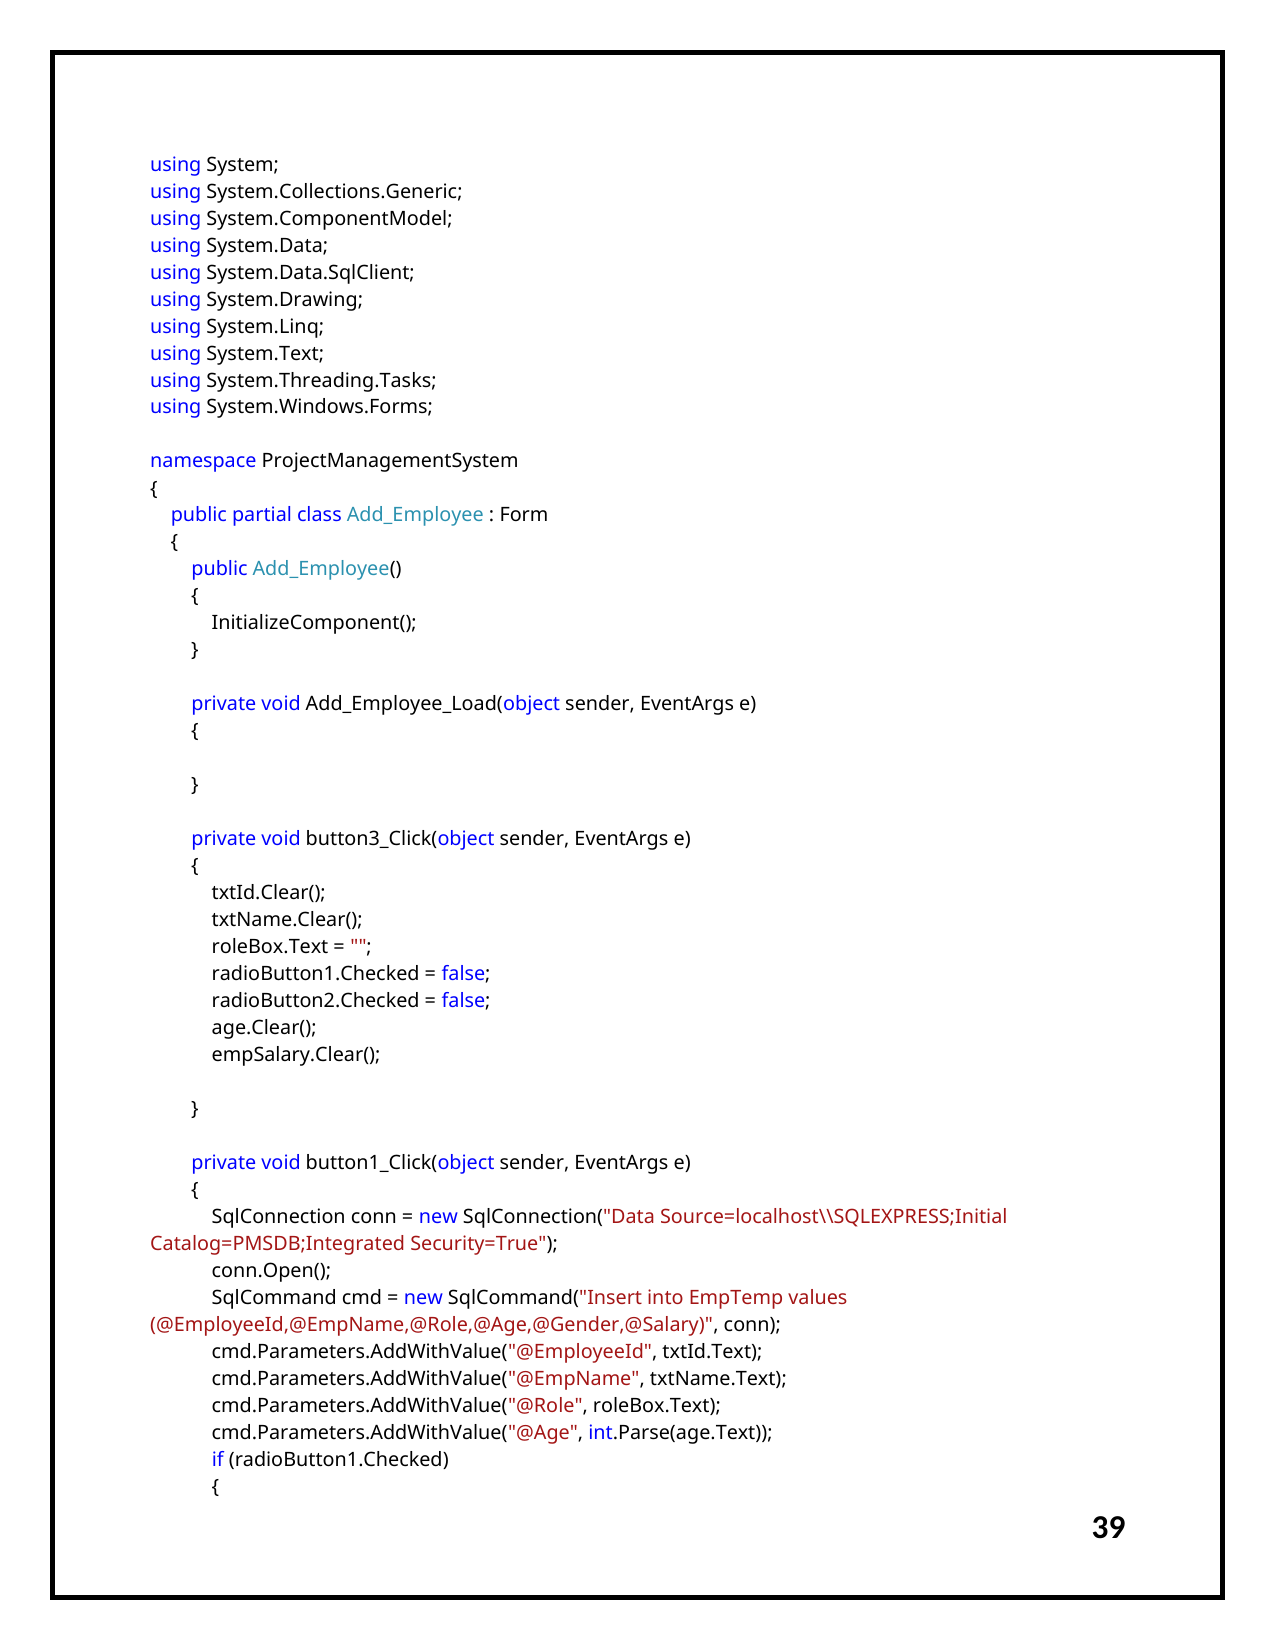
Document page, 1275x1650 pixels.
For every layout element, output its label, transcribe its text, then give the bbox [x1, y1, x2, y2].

text public partial class Add_Employee : Form [150, 501, 1125, 528]
text txtName.Clear(); [150, 905, 1125, 932]
text cmd.Parameters.AddWithValue("@Role", roleBox.Text); [150, 1391, 1125, 1418]
text } [150, 1094, 1125, 1121]
text InitializeComponent(); [150, 609, 1125, 636]
text conn.Open(); [150, 1256, 1125, 1283]
text } [150, 636, 1125, 663]
text { [150, 1472, 1125, 1499]
text private void button1_Click(object sender, EventArgs e) [150, 1148, 1125, 1175]
text age.Clear(); [150, 1013, 1125, 1040]
text using System.Collections.Generic; [150, 177, 1125, 204]
text { [150, 528, 1125, 555]
text SqlCommand cmd = new SqlCommand("Insert into EmpTemp values (@EmployeeId,@EmpName,@Role,@Age,@Gender,@Salary)", conn); [150, 1283, 1125, 1337]
text namespace ProjectManagementSystem [150, 447, 1125, 474]
text roleBox.Text = ""; [150, 932, 1125, 959]
text { [150, 582, 1125, 609]
text txtId.Clear(); [150, 878, 1125, 905]
text if (radioButton1.Checked) [150, 1445, 1125, 1472]
text private void Add_Employee_Load(object sender, EventArgs e) [150, 689, 1125, 717]
text using System.Drawing; [150, 285, 1125, 312]
text using System.Data; [150, 231, 1125, 258]
text using System.Linq; [150, 312, 1125, 339]
text cmd.Parameters.AddWithValue("@EmployeeId", txtId.Text); [150, 1337, 1125, 1364]
text using System.Threading.Tasks; [150, 366, 1125, 393]
text { [150, 1175, 1125, 1202]
text using System.Text; [150, 339, 1125, 366]
text using System.ComponentModel; [150, 204, 1125, 231]
text cmd.Parameters.AddWithValue("@Age", int.Parse(age.Text)); [150, 1418, 1125, 1445]
text } [150, 771, 1125, 797]
text SqlConnection conn = new SqlConnection("Data Source=localhost\\SQLEXPRESS;Initial Catalog=PMSDB;Integrated Security=True"); [150, 1202, 1125, 1256]
text radioButton1.Checked = false; [150, 959, 1125, 986]
text using System; [150, 150, 1125, 177]
text empSalary.Clear(); [150, 1040, 1125, 1067]
text public Add_Employee() [150, 555, 1125, 582]
text private void button3_Click(object sender, EventArgs e) [150, 824, 1125, 851]
text { [150, 851, 1125, 878]
text radioButton2.Checked = false; [150, 986, 1125, 1013]
text { [150, 474, 1125, 501]
text cmd.Parameters.AddWithValue("@EmpName", txtName.Text); [150, 1364, 1125, 1391]
text using System.Windows.Forms; [150, 393, 1125, 420]
text using System.Data.SqlClient; [150, 258, 1125, 285]
text { [150, 717, 1125, 743]
